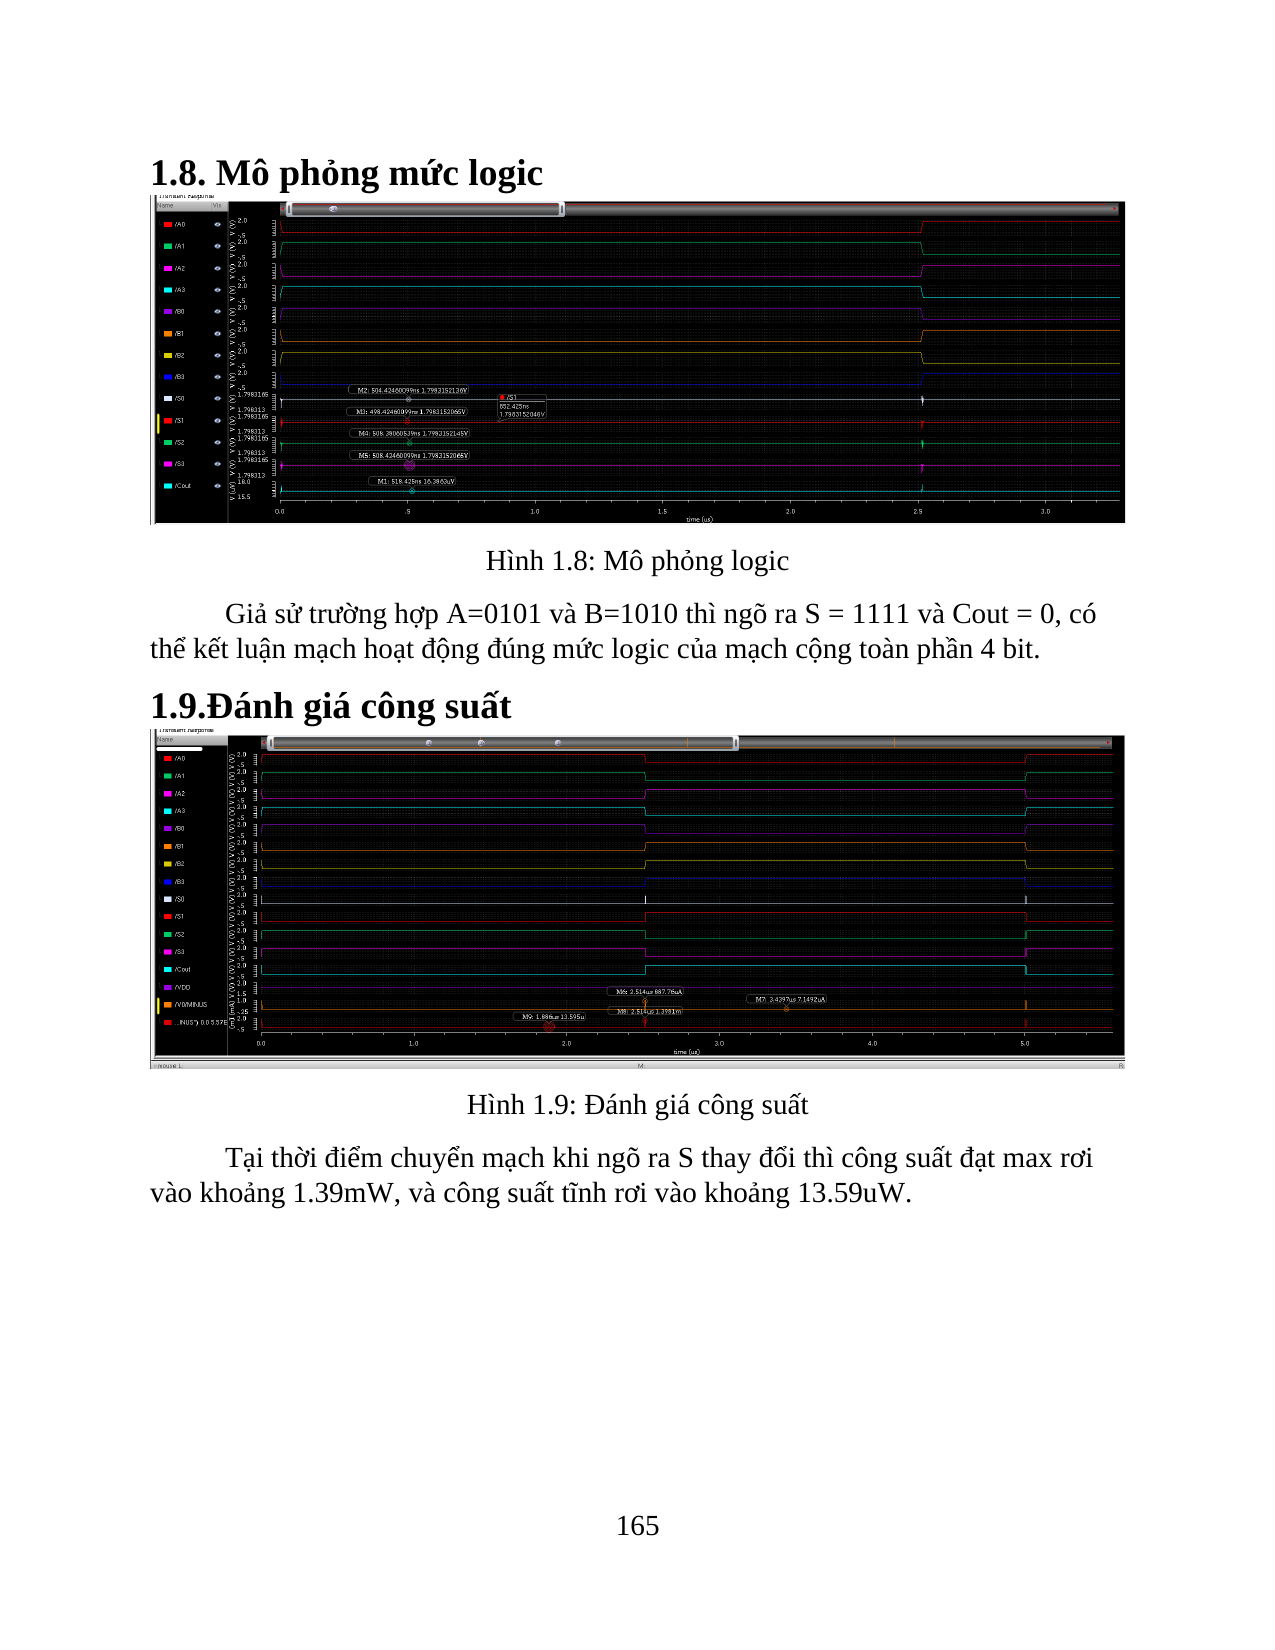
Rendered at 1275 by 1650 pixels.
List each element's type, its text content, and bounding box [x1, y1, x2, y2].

text Giả sử trường hợp A=0101 và B=1010 thì ngõ ra S = 1111 và Cout = 0, có thể kết luận mạch hoạt động đúng mức logic của mạch cộng toàn phần 4 bit. [150, 596, 1125, 665]
subtitle 1.8. Mô phỏng mức logic [150, 150, 1125, 193]
text Hình 1.9: Đánh giá công suất [150, 1087, 1125, 1121]
subtitle 1.9.Đánh giá công suất [150, 683, 1125, 727]
picture [150, 729, 1125, 1069]
picture [150, 195, 1125, 525]
text Tại thời điểm chuyển mạch khi ngõ ra S thay đổi thì công suất đạt max rơi vào khoảng 1.39mW, và công suất tĩnh rơi vào khoảng 13.59uW. [150, 1140, 1125, 1209]
text Hình 1.8: Mô phỏng logic [150, 543, 1125, 577]
